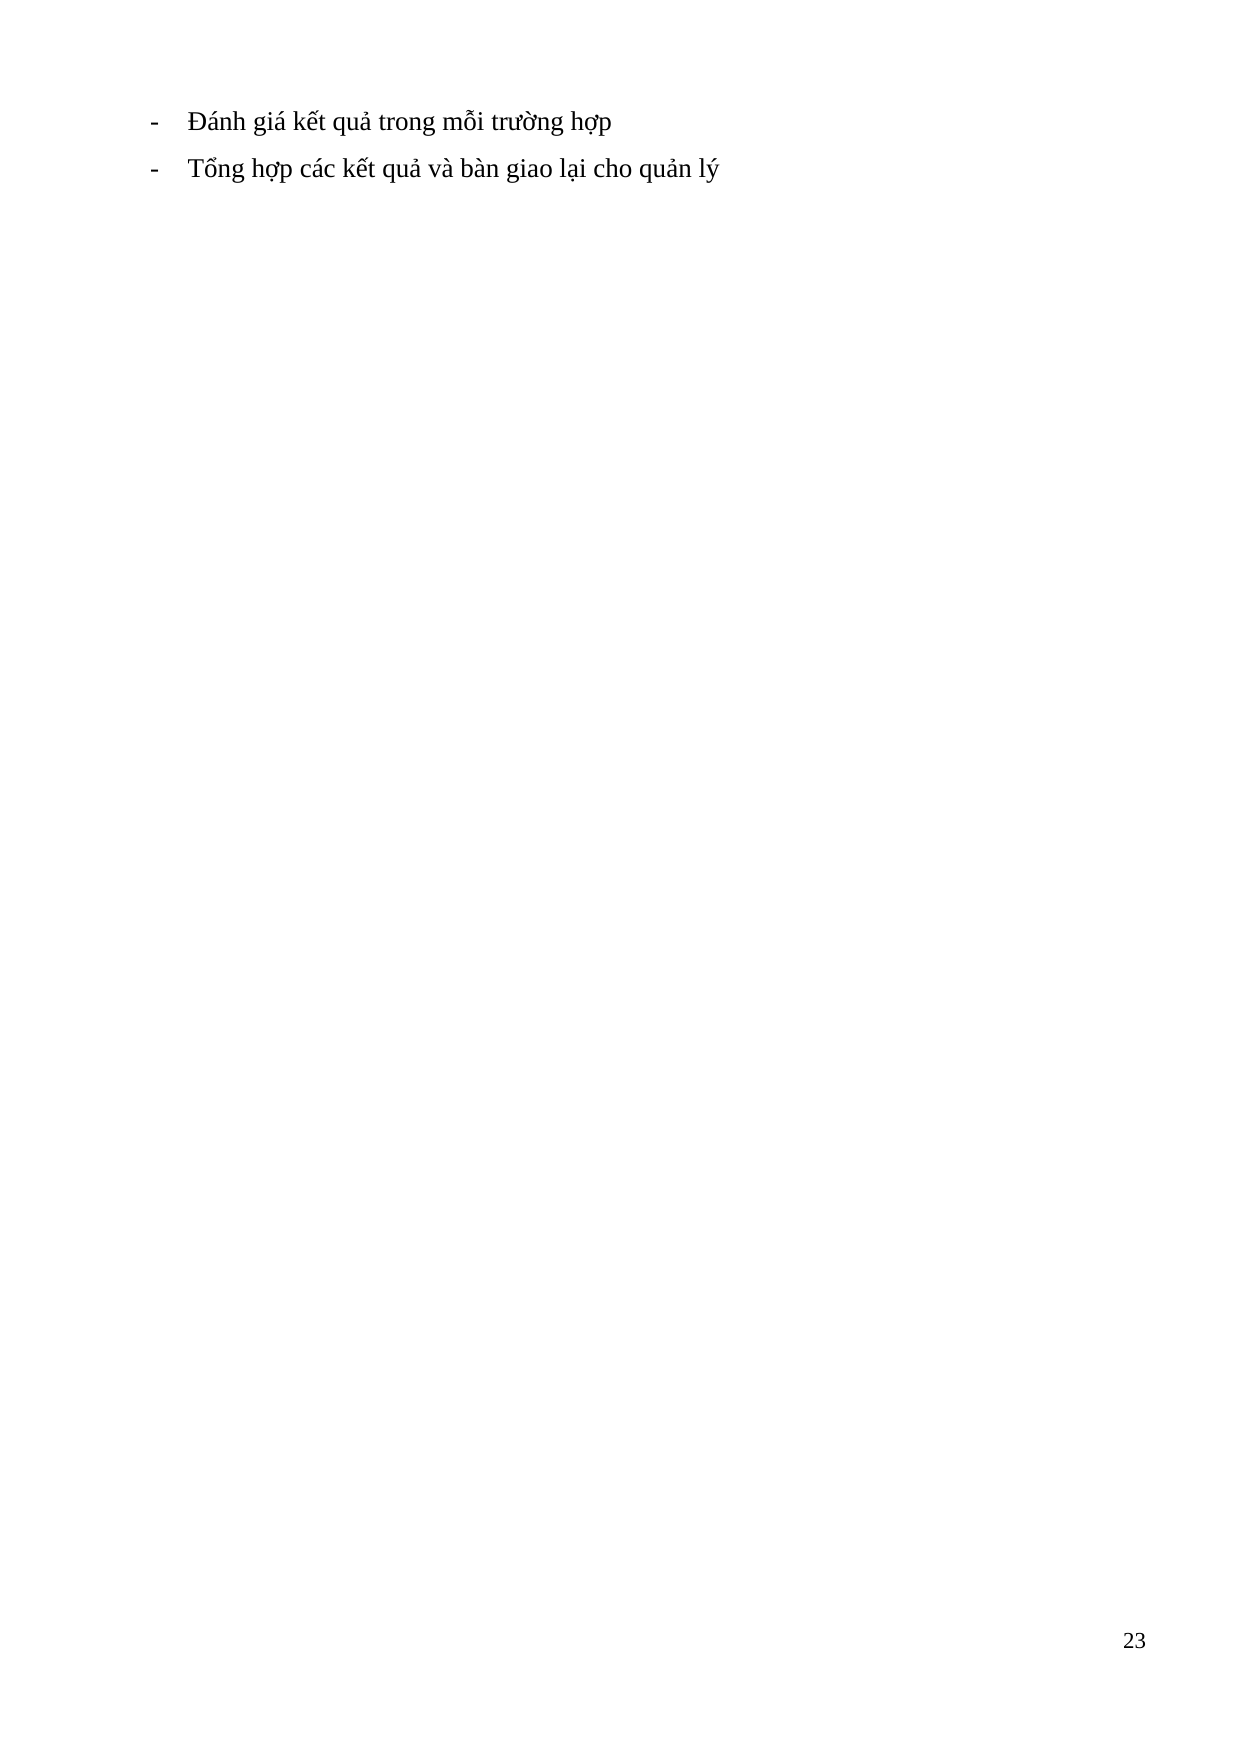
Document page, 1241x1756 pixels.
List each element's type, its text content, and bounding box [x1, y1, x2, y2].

list Đánh giá kết quả trong mỗi trường hợp [150, 105, 1146, 136]
list Tổng hợp các kết quả và bàn giao lại cho quản lý [150, 152, 1146, 183]
